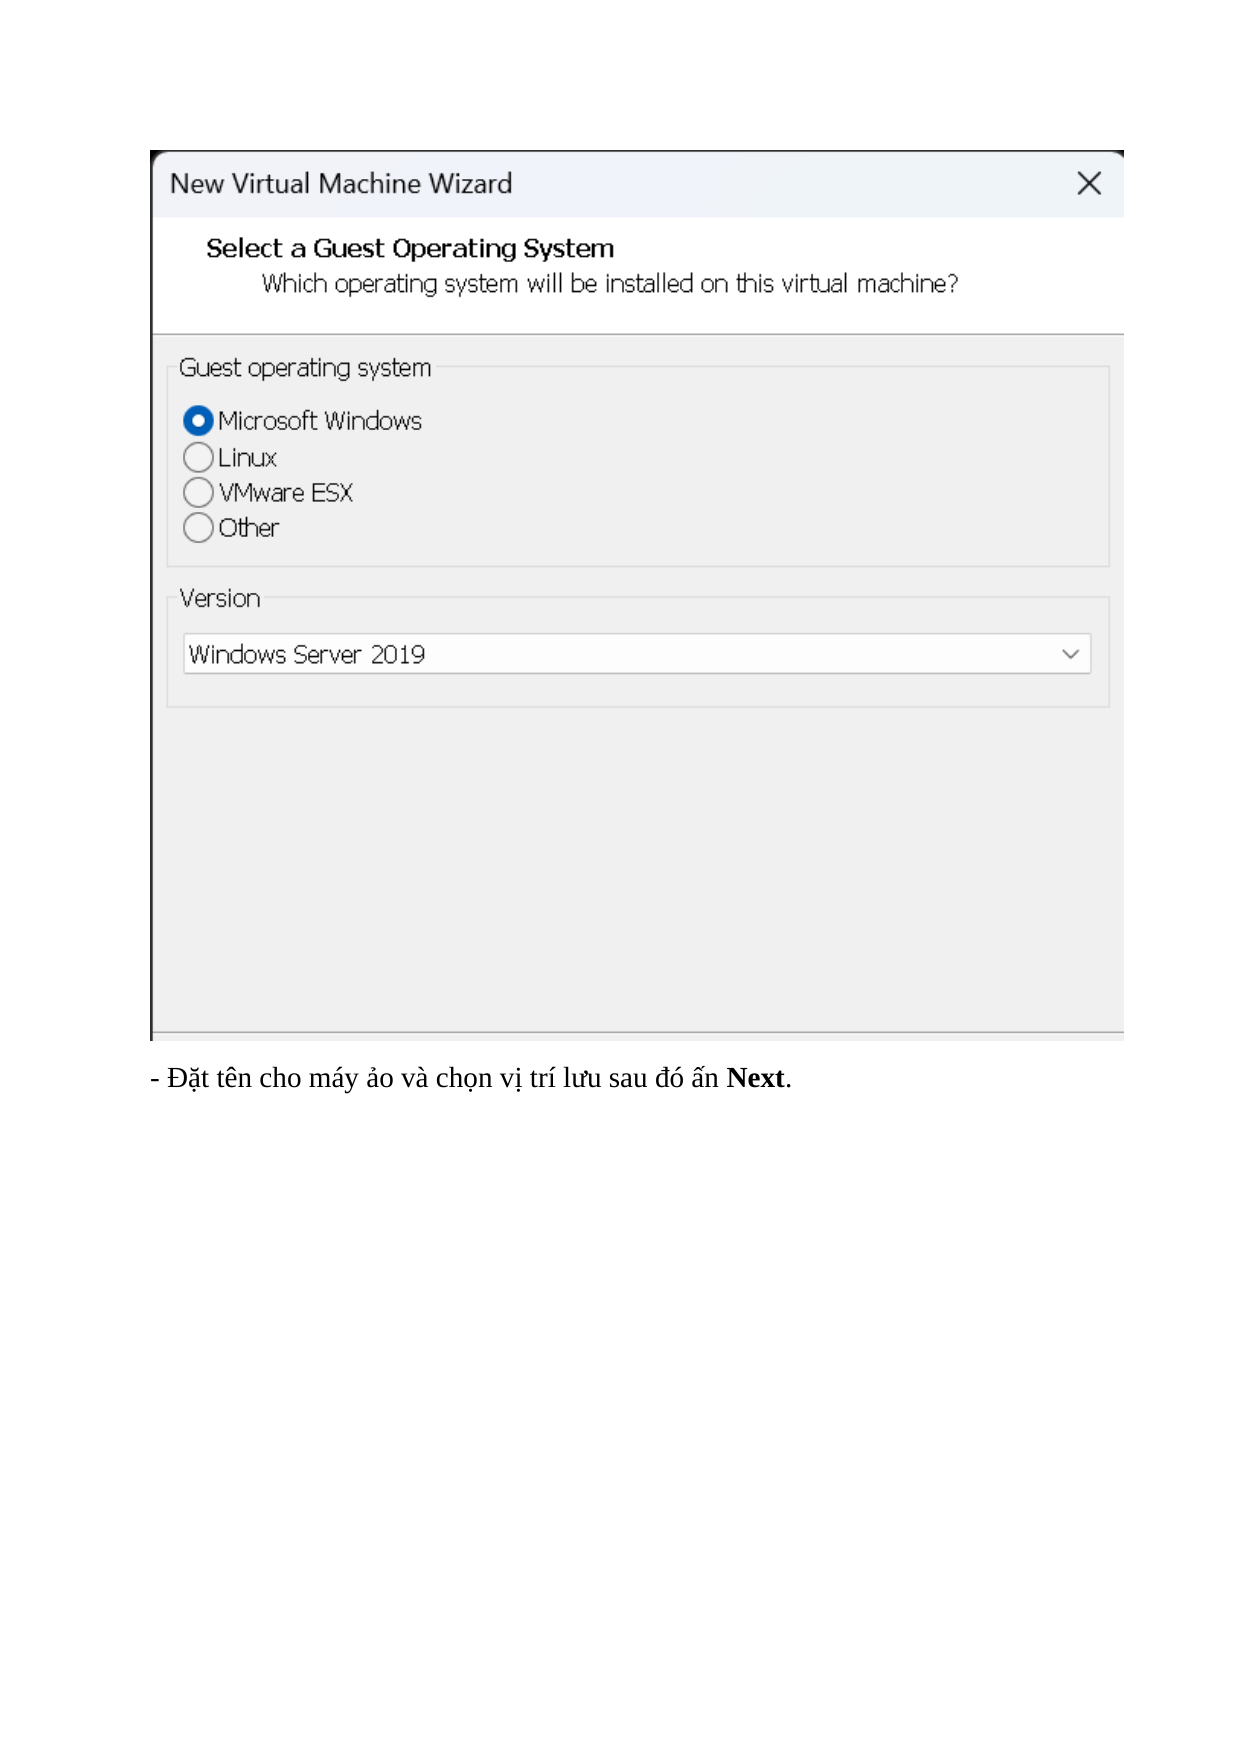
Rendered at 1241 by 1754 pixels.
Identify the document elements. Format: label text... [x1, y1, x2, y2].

picture [150, 150, 1124, 1041]
text - Đặt tên cho máy ảo và chọn vị trí lưu sau đó ấn Next. [150, 1060, 1090, 1093]
